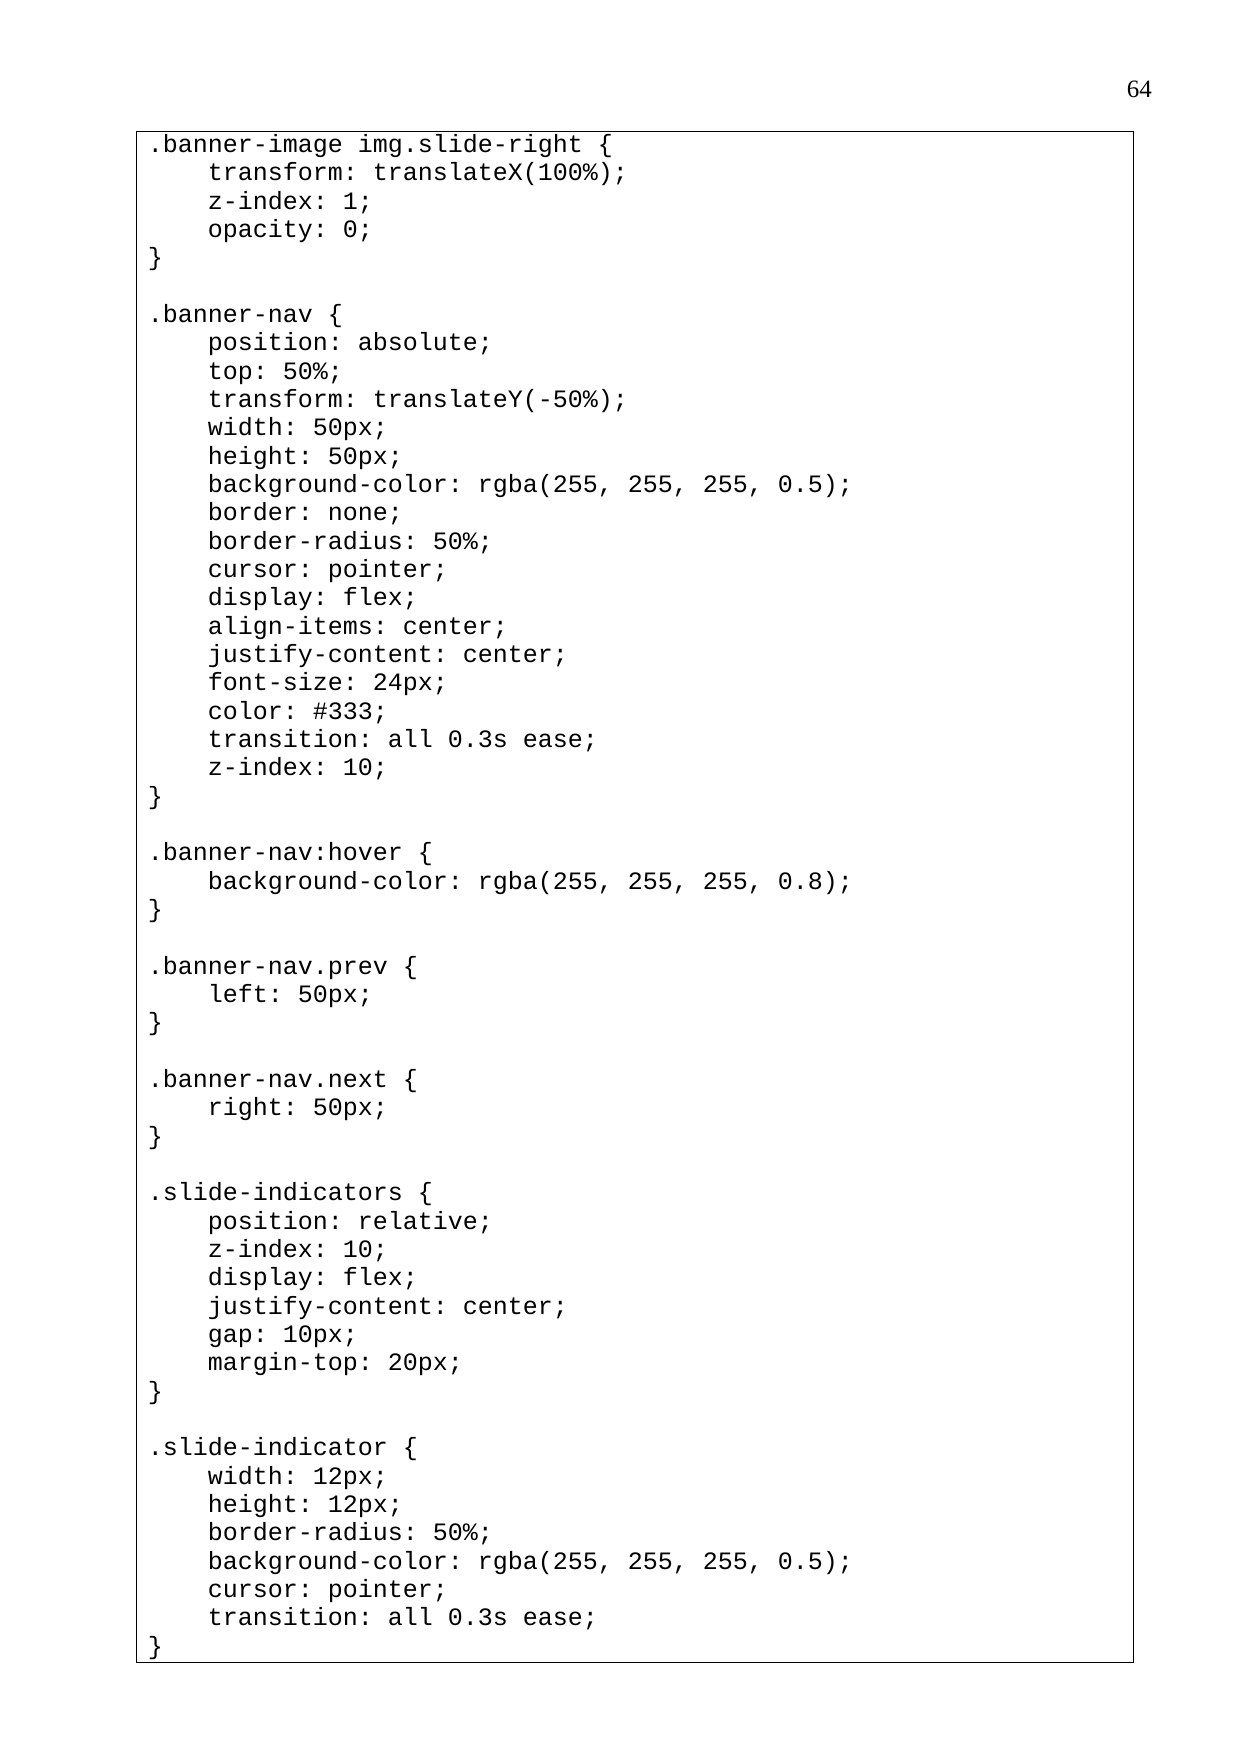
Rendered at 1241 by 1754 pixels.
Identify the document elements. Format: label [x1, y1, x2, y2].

table_header [137, 132, 1133, 1662]
